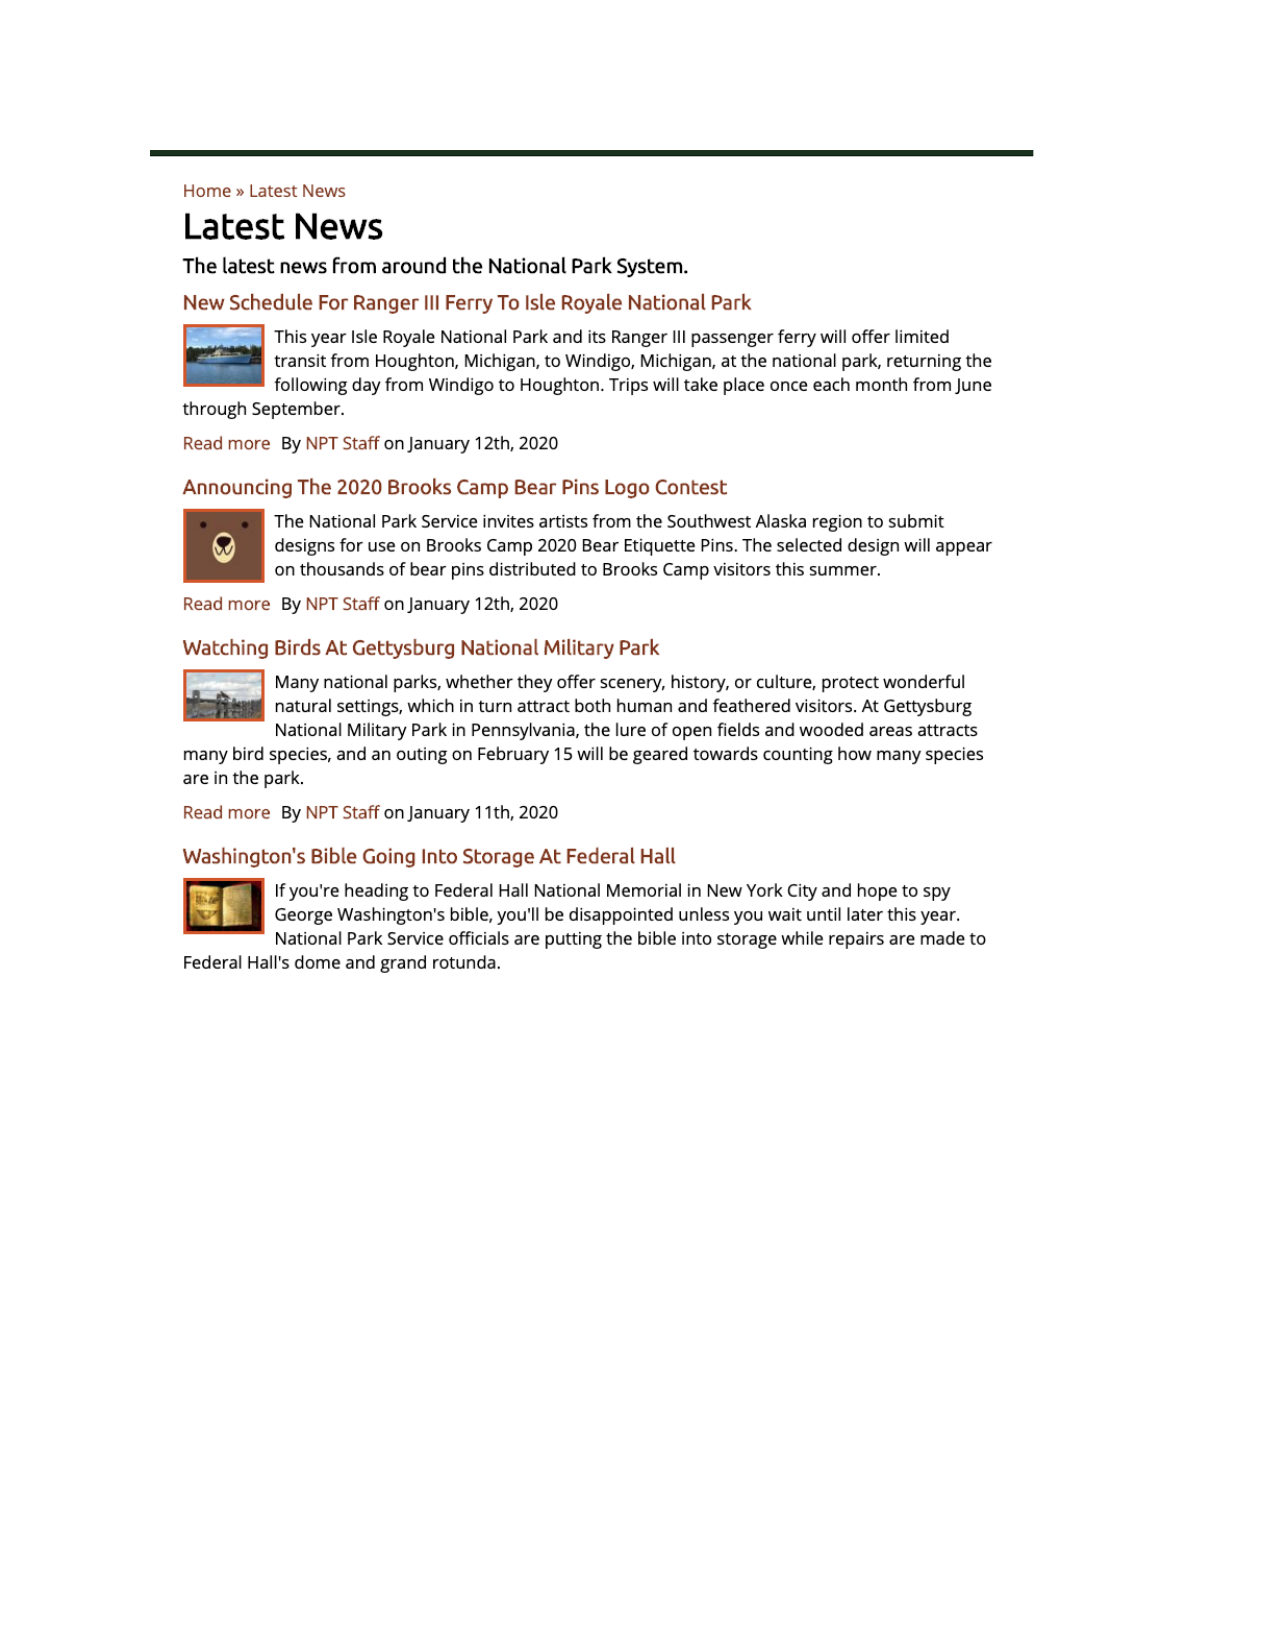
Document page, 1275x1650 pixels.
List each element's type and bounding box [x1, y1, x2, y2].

picture [150, 150, 1034, 977]
